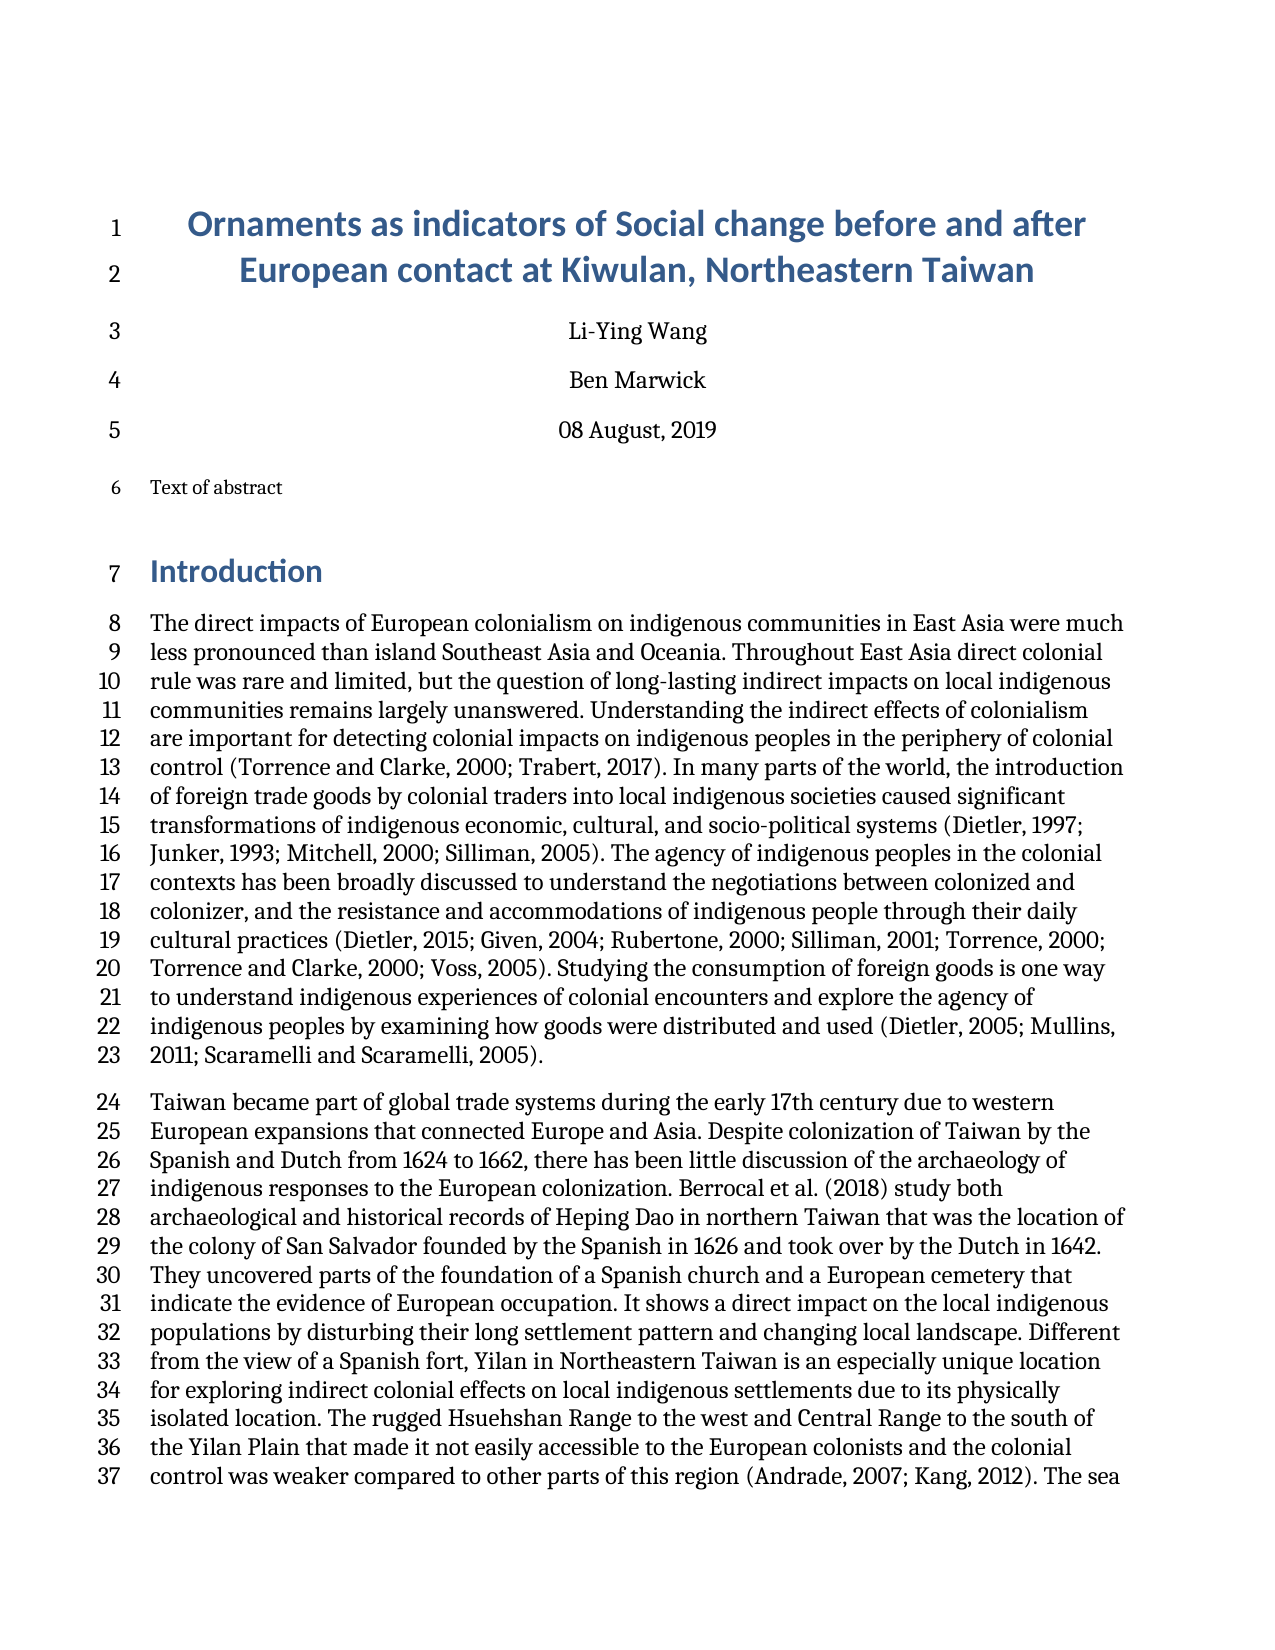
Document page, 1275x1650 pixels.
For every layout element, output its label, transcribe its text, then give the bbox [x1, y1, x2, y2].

text Ben Marwick [150, 366, 1125, 395]
text The direct impacts of European colonialism on indigenous communities in East Asia were much less pronounced than island Southeast Asia and Oceania. Throughout East Asia direct colonial rule was rare and limited, but the question of long-lasting indirect impacts on local indigenous communities remains largely unanswered. Understanding the indirect effects of colonialism are important for detecting colonial impacts on indigenous peoples in the periphery of colonial control (Torrence and Clarke, 2000; Trabert, 2017). In many parts of the world, the introduction of foreign trade goods by colonial traders into local indigenous societies caused significant transformations of indigenous economic, cultural, and socio-political systems (Dietler, 1997; Junker, 1993; Mitchell, 2000; Silliman, 2005). The agency of indigenous peoples in the colonial contexts has been broadly discussed to understand the negotiations between colonized and colonizer, and the resistance and accommodations of indigenous people through their daily cultural practices (Dietler, 2015; Given, 2004; Rubertone, 2000; Silliman, 2001; Torrence, 2000; Torrence and Clarke, 2000; Voss, 2005). Studying the consumption of foreign goods is one way to understand indigenous experiences of colonial encounters and explore the agency of indigenous peoples by examining how goods were distributed and used (Dietler, 2005; Mullins, 2011; Scaramelli and Scaramelli, 2005). [150, 609, 1125, 1069]
text Text of abstract [150, 476, 1125, 500]
text Li-Ying Wang [150, 317, 1125, 345]
subtitle Introduction [150, 550, 1125, 591]
title Ornaments as indicators of Social change before and after European contact at Kiwulan, Northeastern Taiwan [150, 200, 1125, 292]
text 08 August, 2019 [150, 416, 1125, 444]
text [150, 1088, 1125, 1491]
